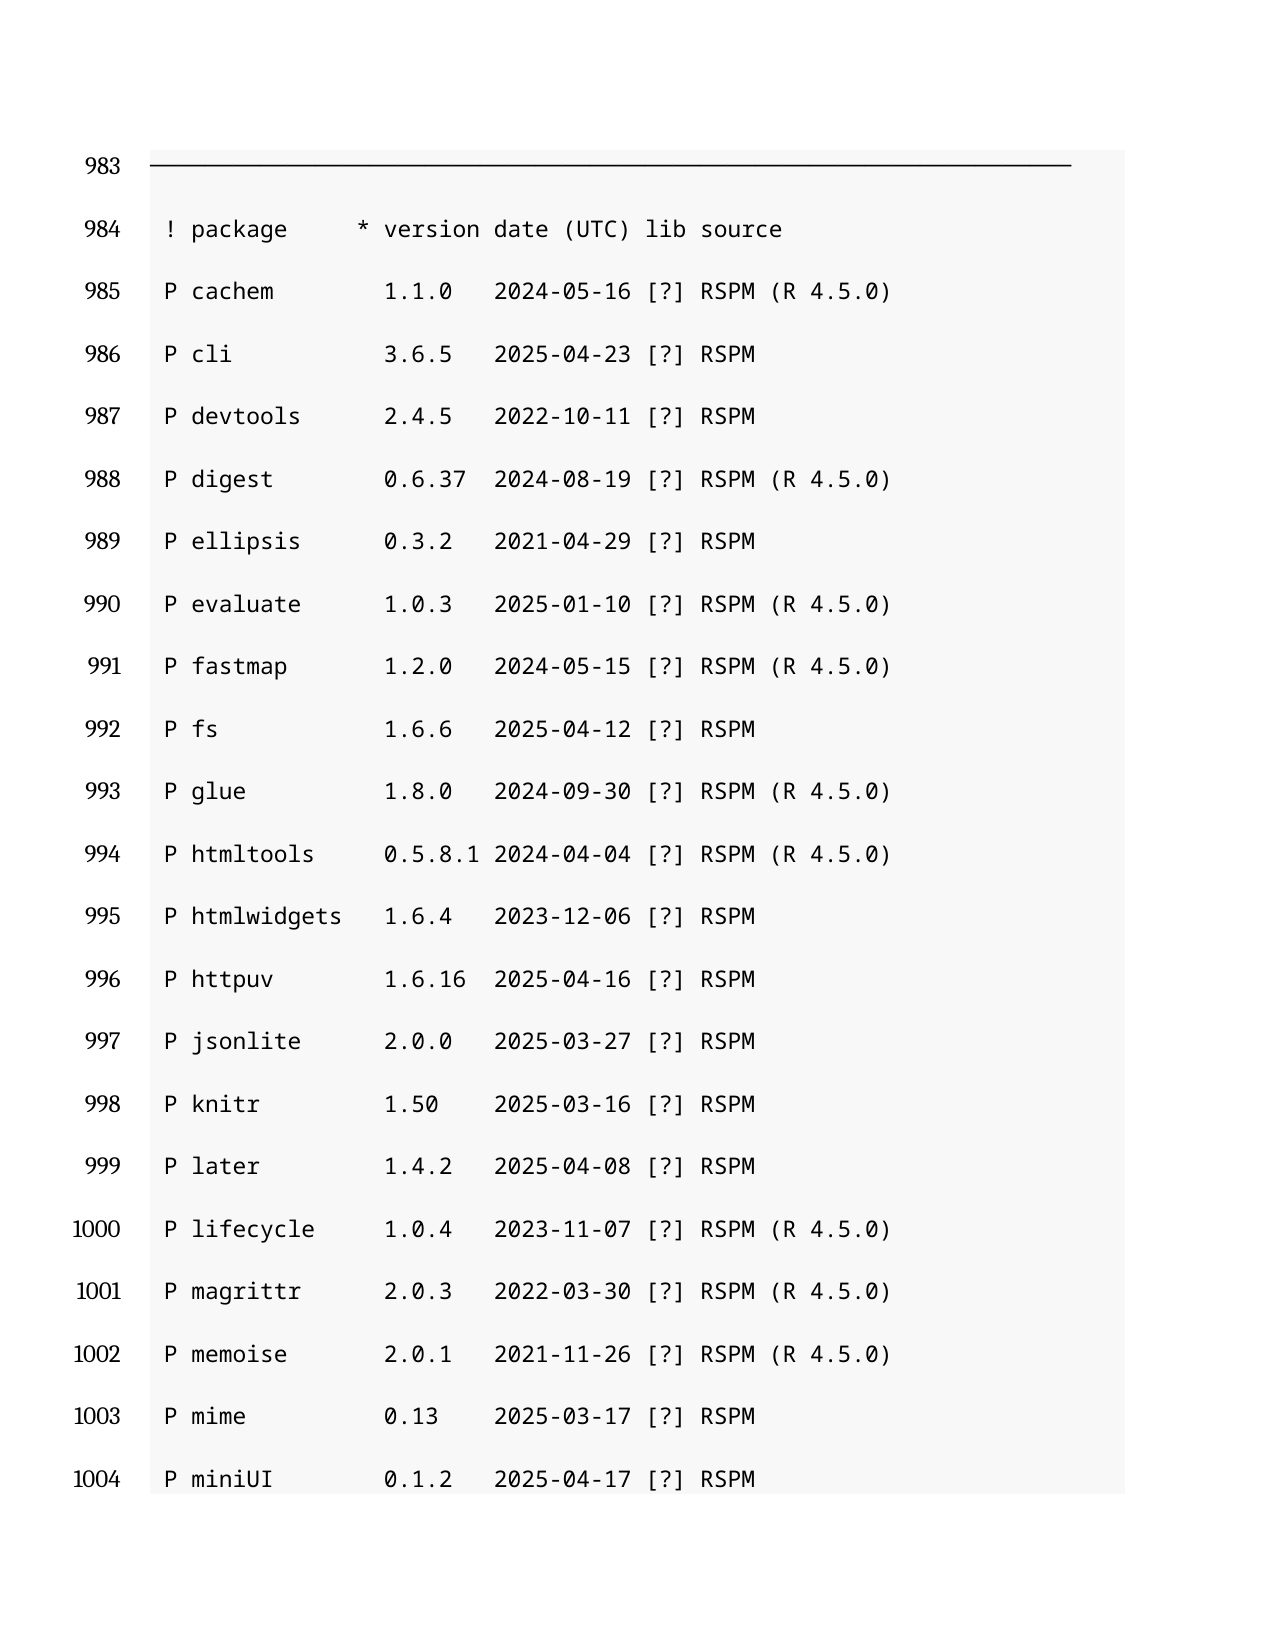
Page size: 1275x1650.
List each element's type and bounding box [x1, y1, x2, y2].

text [150, 150, 1125, 1494]
